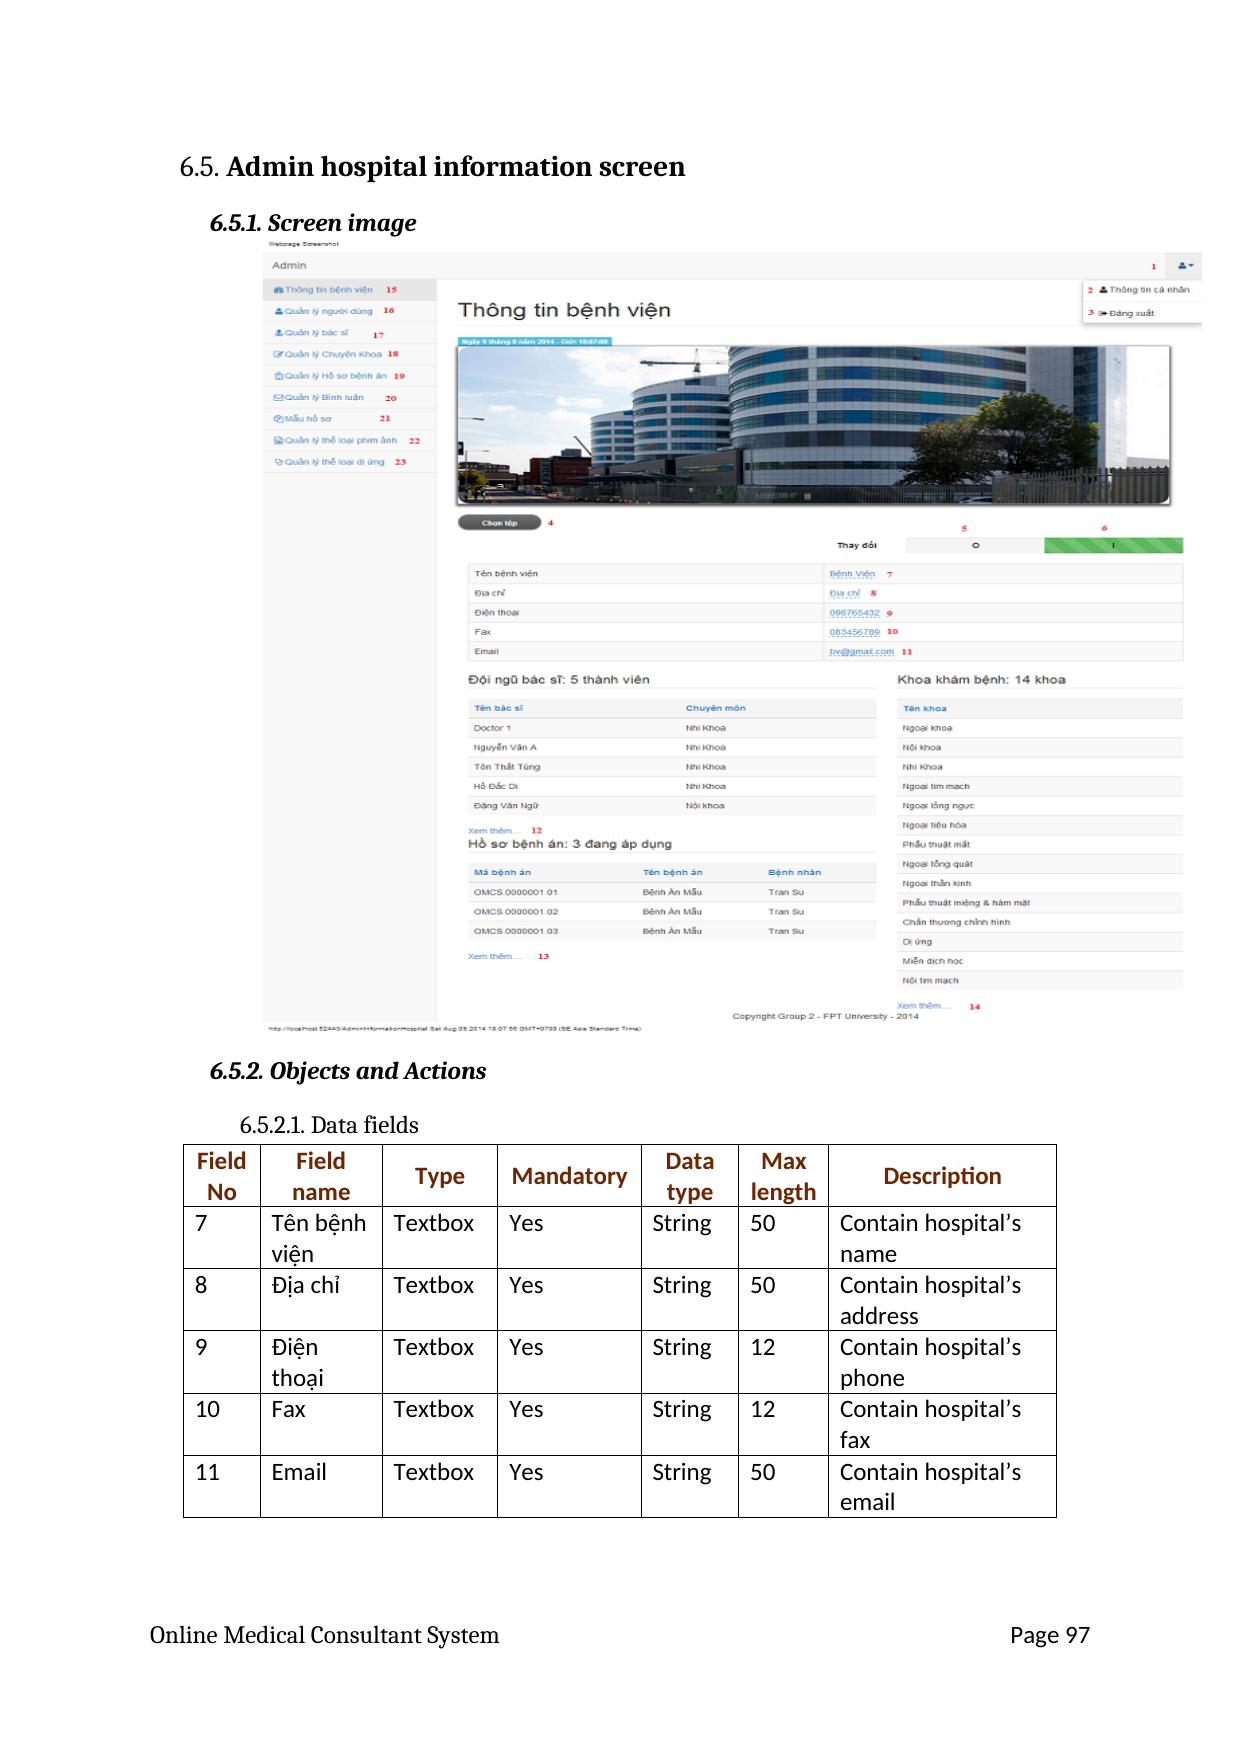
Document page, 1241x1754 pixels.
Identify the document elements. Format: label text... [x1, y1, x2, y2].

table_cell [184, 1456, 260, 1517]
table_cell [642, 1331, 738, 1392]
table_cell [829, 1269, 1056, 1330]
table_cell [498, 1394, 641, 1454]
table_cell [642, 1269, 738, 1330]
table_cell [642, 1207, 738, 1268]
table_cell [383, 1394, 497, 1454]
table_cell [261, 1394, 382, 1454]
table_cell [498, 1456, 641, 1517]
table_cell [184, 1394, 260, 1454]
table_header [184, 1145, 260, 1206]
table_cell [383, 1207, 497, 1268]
subtitle Objects and Actions [210, 1057, 1090, 1086]
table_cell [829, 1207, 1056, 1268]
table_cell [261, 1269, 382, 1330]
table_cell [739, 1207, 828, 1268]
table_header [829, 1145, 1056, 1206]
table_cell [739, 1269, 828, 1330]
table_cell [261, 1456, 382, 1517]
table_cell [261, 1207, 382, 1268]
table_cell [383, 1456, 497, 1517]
subtitle Admin hospital information screen [180, 150, 1090, 183]
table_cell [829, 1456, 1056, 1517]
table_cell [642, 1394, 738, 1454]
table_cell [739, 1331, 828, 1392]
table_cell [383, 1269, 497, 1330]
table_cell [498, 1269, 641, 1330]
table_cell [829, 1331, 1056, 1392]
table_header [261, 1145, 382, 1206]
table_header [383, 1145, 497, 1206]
subtitle Screen image [210, 209, 1090, 238]
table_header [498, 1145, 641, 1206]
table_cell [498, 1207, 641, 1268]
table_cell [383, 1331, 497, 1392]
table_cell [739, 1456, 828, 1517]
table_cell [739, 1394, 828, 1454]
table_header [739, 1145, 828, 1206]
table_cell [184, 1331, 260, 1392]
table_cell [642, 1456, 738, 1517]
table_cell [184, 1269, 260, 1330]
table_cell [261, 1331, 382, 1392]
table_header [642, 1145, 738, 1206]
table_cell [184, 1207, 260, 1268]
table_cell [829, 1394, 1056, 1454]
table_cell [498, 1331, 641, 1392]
subtitle Data fields [225, 1111, 1090, 1140]
picture [262, 242, 1203, 1032]
